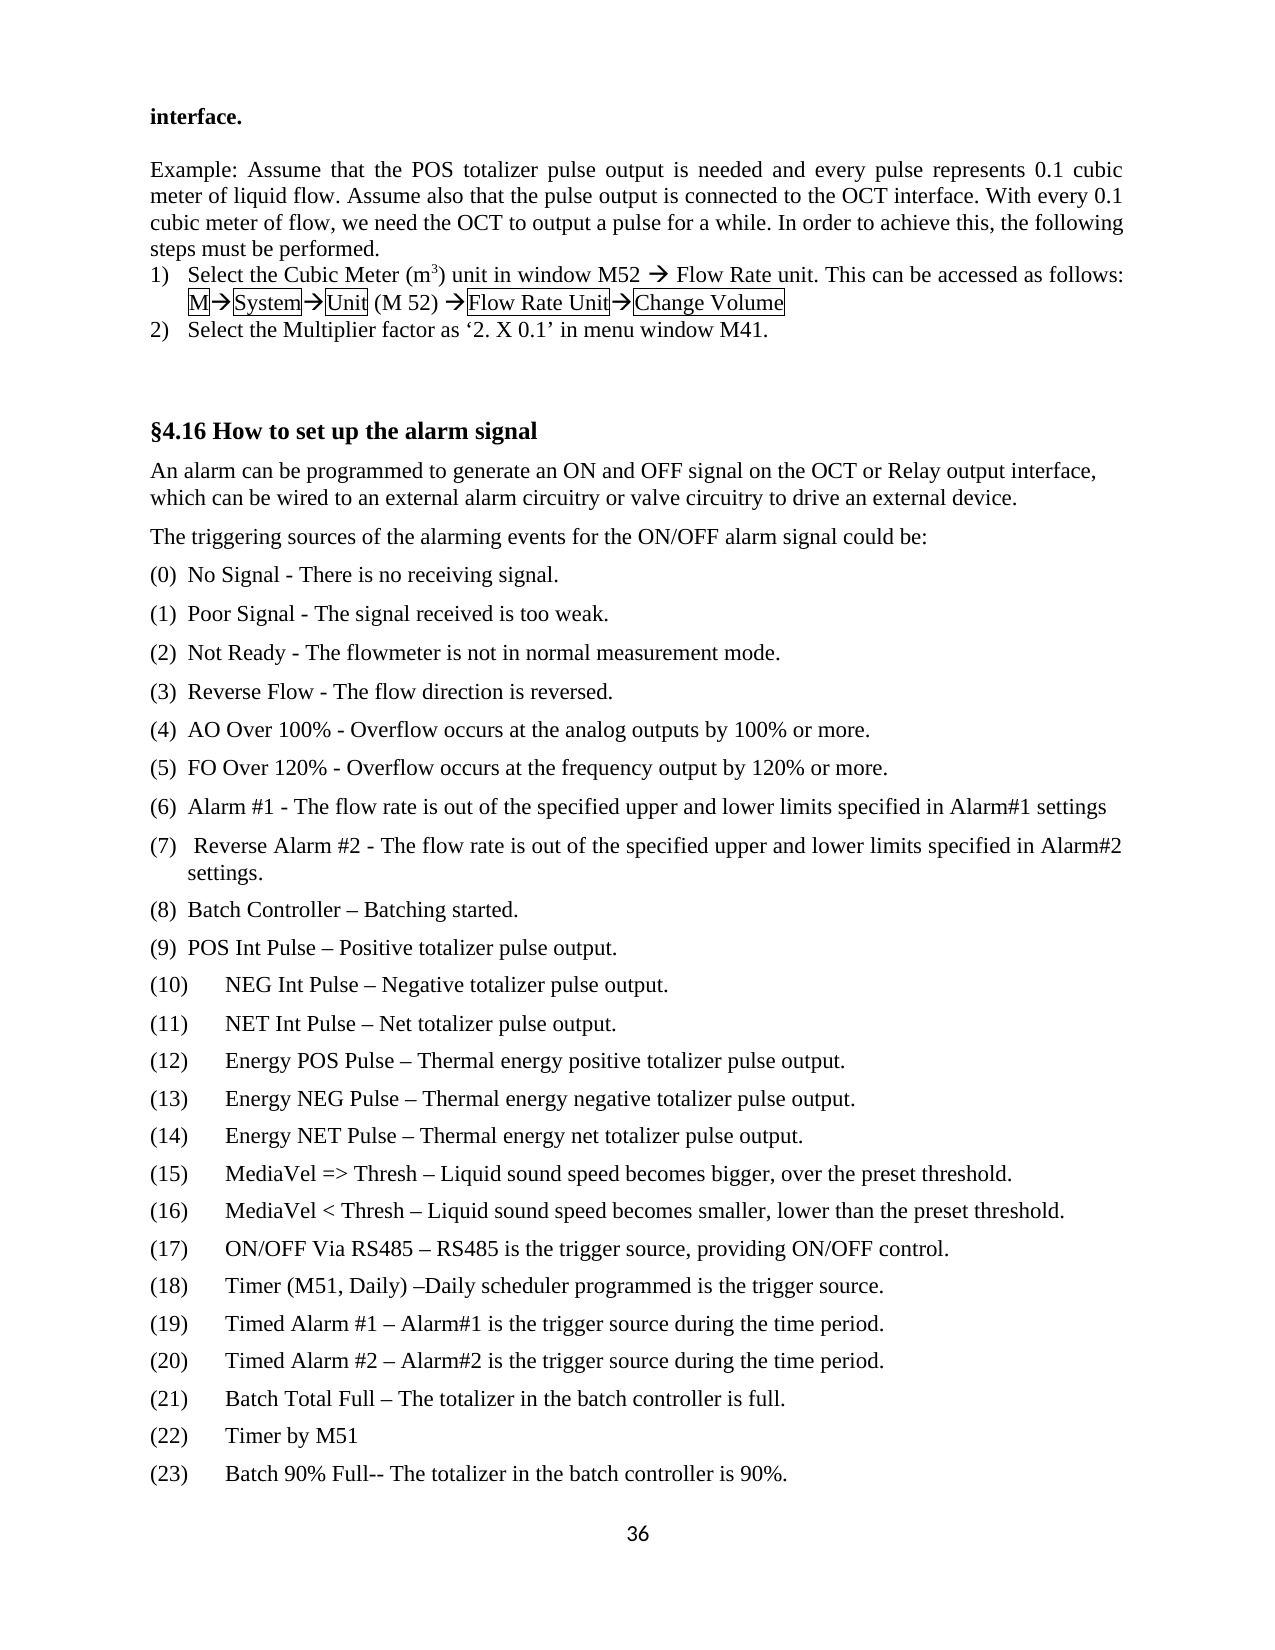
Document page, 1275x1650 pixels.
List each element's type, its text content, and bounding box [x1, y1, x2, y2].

list Select the Multiplier factor as ‘2. X 0.1’ in menu window M41. [150, 316, 1125, 343]
list Not Ready - The flowmeter is not in normal measurement mode. [150, 639, 1125, 666]
text An alarm can be programmed to generate an ON and OFF signal on the OCT or Relay output interface, which can be wired to an external alarm circuitry or valve circuitry to drive an external device. [150, 457, 1125, 510]
list Timer by M51 [150, 1424, 1125, 1449]
list Batch Controller – Batching started. [150, 897, 1125, 922]
list Reverse Flow - The flow direction is reversed. [150, 678, 1125, 704]
list POS Int Pulse – Positive totalizer pulse output. [150, 935, 1125, 960]
list Reverse Alarm #2 - The flow rate is out of the specified upper and lower limits specified in Alarm#2 settings. [150, 832, 1125, 885]
list FO Over 120% - Overflow occurs at the frequency output by 120% or more. [150, 754, 1125, 781]
list Batch Total Full – The totalizer in the batch controller is full. [150, 1386, 1125, 1411]
list Alarm #1 - The flow rate is out of the specified upper and lower limits specified in Alarm#1 settings [150, 793, 1125, 820]
list Timed Alarm #1 – Alarm#1 is the trigger source during the time period. [150, 1311, 1125, 1336]
list NEG Int Pulse – Negative totalizer pulse output. [150, 972, 1125, 997]
list Batch 90% Full-- The totalizer in the batch controller is 90%. [150, 1461, 1125, 1486]
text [150, 103, 1125, 130]
list Energy NET Pulse – Thermal energy net totalizer pulse output. [150, 1124, 1125, 1149]
subtitle §4.16 How to set up the alarm signal [150, 416, 1125, 445]
text Example: Assume that the POS totalizer pulse output is needed and every pulse represents 0.1 cubic meter of liquid flow. Assume also that the pulse output is connected to the OCT interface. With every 0.1 cubic meter of flow, we need the OCT to output a pulse for a while. In order to achieve this, the following steps must be performed. [150, 156, 1125, 262]
text The triggering sources of the alarming events for the ON/OFF alarm signal could be: [150, 523, 1125, 549]
list NET Int Pulse – Net totalizer pulse output. [150, 1010, 1125, 1036]
list ON/OFF Via RS485 – RS485 is the trigger source, providing ON/OFF control. [150, 1236, 1125, 1261]
list Energy NEG Pulse – Thermal energy negative totalizer pulse output. [150, 1086, 1125, 1111]
list Timer (M51, Daily) –Daily scheduler programmed is the trigger source. [150, 1274, 1125, 1299]
list No Signal - There is no receiving signal. [150, 562, 1125, 588]
list Timed Alarm #2 – Alarm#2 is the trigger source during the time period. [150, 1349, 1125, 1374]
list MediaVel => Thresh – Liquid sound speed becomes bigger, over the preset threshold. [150, 1161, 1125, 1186]
list Select the Cubic Meter (m3) unit in window M52 Flow Rate unit. This can be accessed as follows: MSystemUnit (M 52) Flow Rate UnitChange Volume [150, 262, 1125, 316]
list MediaVel < Thresh – Liquid sound speed becomes smaller, lower than the preset threshold. [150, 1199, 1125, 1224]
list Poor Signal - The signal received is too weak. [150, 600, 1125, 627]
list AO Over 100% - Overflow occurs at the analog outputs by 100% or more. [150, 717, 1125, 742]
list Energy POS Pulse – Thermal energy positive totalizer pulse output. [150, 1049, 1125, 1074]
